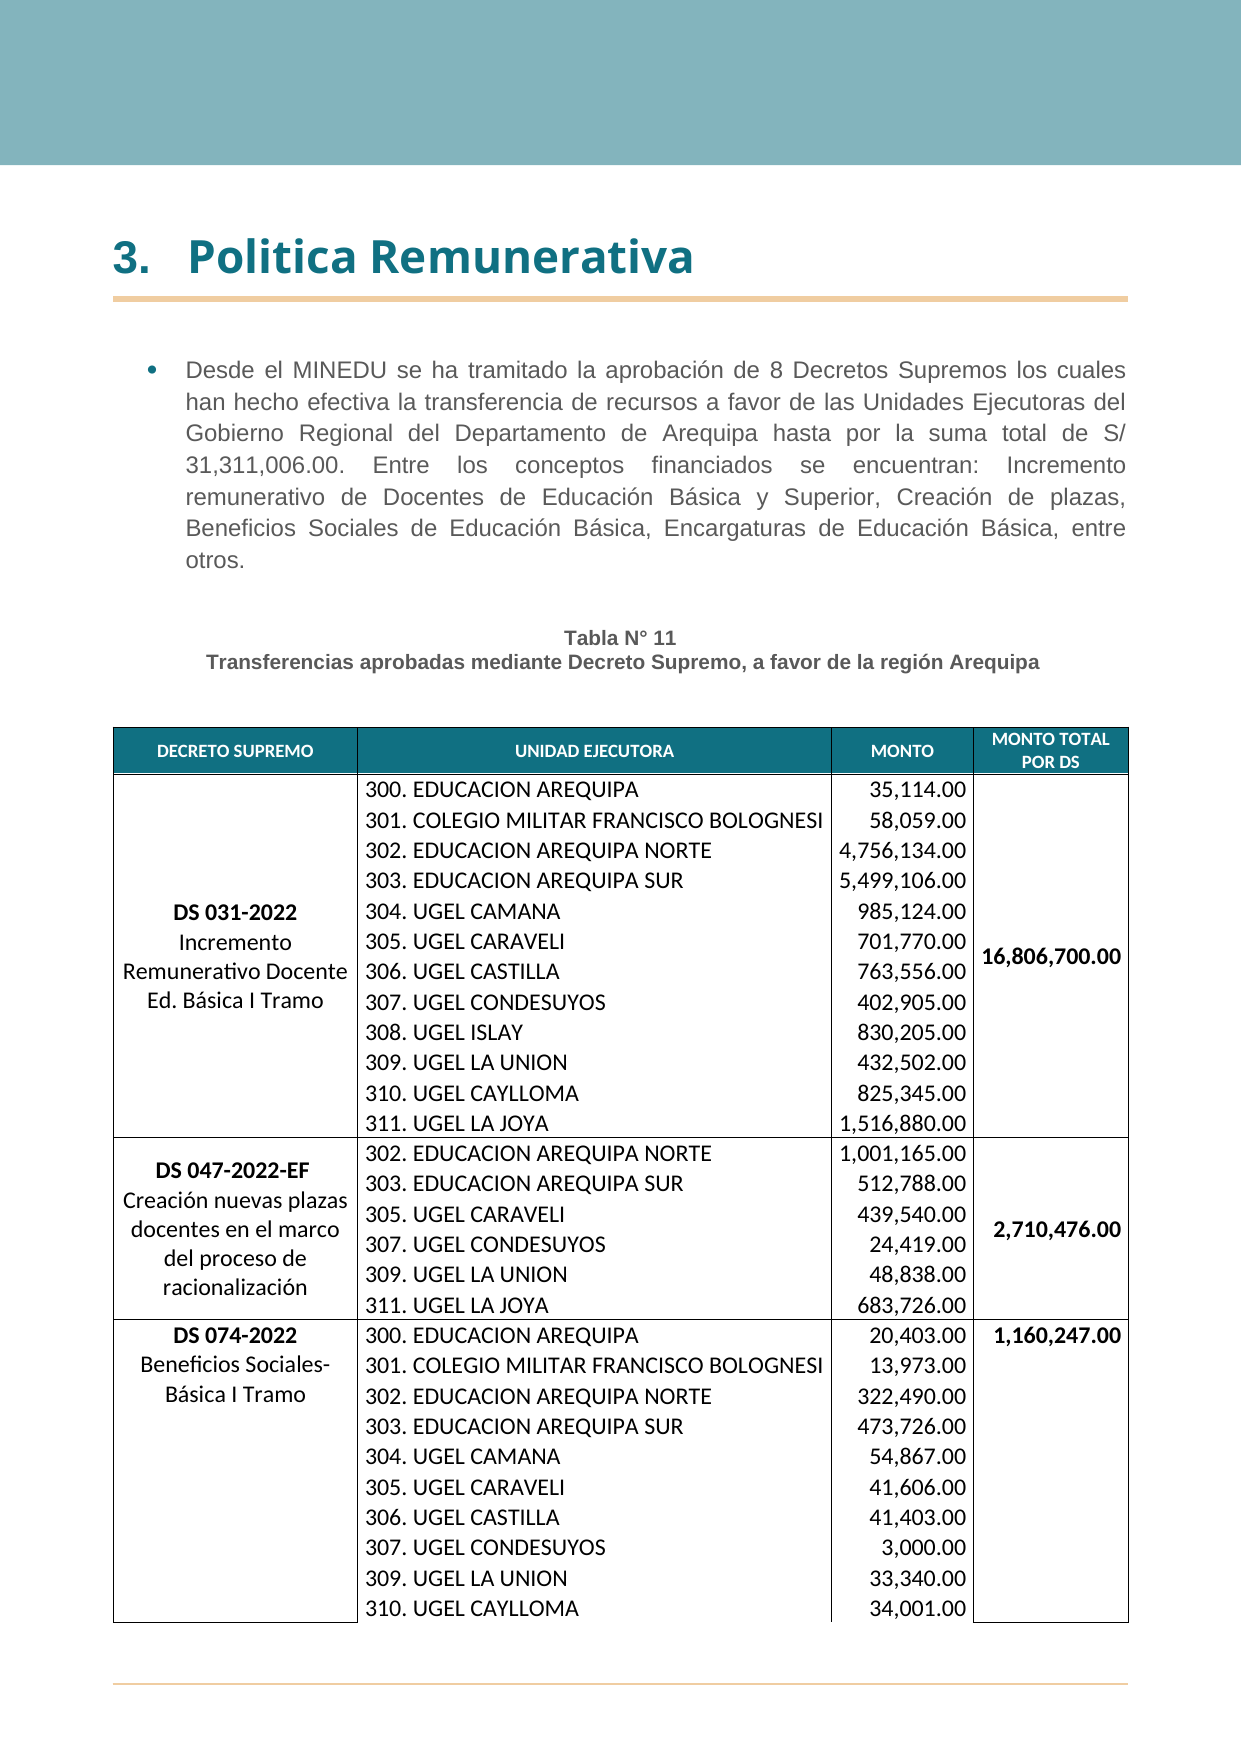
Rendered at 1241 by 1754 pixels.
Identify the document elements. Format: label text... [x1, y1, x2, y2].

table_cell 311. UGEL LA JOYA [358, 1107, 831, 1137]
table_cell 307. UGEL CONDESUYOS [358, 986, 831, 1016]
table_header MONTO TOTAL POR DS [974, 728, 1128, 773]
table_cell 310. UGEL CAYLLOMA [358, 1077, 831, 1107]
table_cell 2,710,476.00 [974, 1138, 1128, 1319]
table_header UNIDAD EJECUTORA [358, 728, 831, 773]
table_cell 309. UGEL LA UNION [358, 1259, 831, 1289]
table_cell DS 031-2022 Incremento Remunerativo Docente Ed. Básica I Tramo [114, 775, 357, 1137]
table_header DECRETO SUPREMO [114, 728, 357, 773]
table_cell 701,770.00 [832, 925, 973, 955]
table_cell 35,114.00 [832, 775, 973, 804]
table_cell 48,838.00 [832, 1259, 973, 1289]
table_cell 303. EDUCACION AREQUIPA SUR [358, 1168, 831, 1198]
text Tabla N° 11 [112, 626, 1128, 650]
table_cell 307. UGEL CONDESUYOS [358, 1531, 831, 1562]
table_cell 20,403.00 [832, 1320, 973, 1349]
table_cell 41,403.00 [832, 1501, 973, 1531]
table_cell 309. UGEL LA UNION [358, 1562, 831, 1592]
table_cell DS 074-2022 Beneficios Sociales- Básica I Tramo [114, 1320, 357, 1622]
table_cell 302. EDUCACION AREQUIPA NORTE [358, 1380, 831, 1410]
table_cell 33,340.00 [832, 1562, 973, 1592]
table_cell 303. EDUCACION AREQUIPA SUR [358, 1410, 831, 1440]
table_cell 1,160,247.00 [974, 1320, 1128, 1622]
subtitle Politica Remunerativa [112, 225, 1128, 302]
table_cell 310. UGEL CAYLLOMA [358, 1592, 831, 1622]
table_cell 683,726.00 [832, 1289, 973, 1319]
table_cell 309. UGEL LA UNION [358, 1046, 831, 1077]
table_cell 24,419.00 [832, 1228, 973, 1258]
table_cell 322,490.00 [832, 1380, 973, 1410]
table_cell 763,556.00 [832, 955, 973, 986]
list Desde el MINEDU se ha tramitado la aprobación de 8 Decretos Supremos los cuales han hecho efectiva la transferencia de recursos a favor de las Unidades Ejecutoras del Gobierno Regional del Departamento de Arequipa hasta por la suma total de S/ 31,311,006.00. Entre los conceptos financiados se encuentran: Incremento remunerativo de Docentes de Educación Básica y Superior, Creación de plazas, Beneficios Sociales de Educación Básica, Encargaturas de Educación Básica, entre otros. [148, 356, 1128, 574]
table_cell 16,806,700.00 [974, 775, 1128, 1137]
table_cell 305. UGEL CARAVELI [358, 1198, 831, 1228]
table_cell 301. COLEGIO MILITAR FRANCISCO BOLOGNESI [358, 1349, 831, 1380]
table_cell 306. UGEL CASTILLA [358, 1501, 831, 1531]
table_cell 985,124.00 [832, 895, 973, 925]
table_cell 439,540.00 [832, 1198, 973, 1228]
table_cell 402,905.00 [832, 986, 973, 1016]
table_cell 300. EDUCACION AREQUIPA [358, 775, 831, 804]
table_header MONTO [832, 728, 973, 773]
table_cell 58,059.00 [832, 804, 973, 834]
table_cell 304. UGEL CAMANA [358, 895, 831, 925]
table_cell 311. UGEL LA JOYA [358, 1289, 831, 1319]
table_cell 308. UGEL ISLAY [358, 1016, 831, 1046]
table_cell 307. UGEL CONDESUYOS [358, 1228, 831, 1258]
table_cell 13,973.00 [832, 1349, 973, 1380]
table_cell 3,000.00 [832, 1531, 973, 1562]
table_cell 4,756,134.00 [832, 834, 973, 864]
table_cell 305. UGEL CARAVELI [358, 925, 831, 955]
table_cell 301. COLEGIO MILITAR FRANCISCO BOLOGNESI [358, 804, 831, 834]
table_cell 300. EDUCACION AREQUIPA [358, 1320, 831, 1349]
table_cell 1,001,165.00 [832, 1138, 973, 1167]
table_cell 302. EDUCACION AREQUIPA NORTE [358, 834, 831, 864]
table_cell DS 047-2022-EF Creación nuevas plazas docentes en el marco del proceso de racionalización [114, 1138, 357, 1319]
table_cell 5,499,106.00 [832, 864, 973, 895]
table_cell 512,788.00 [832, 1168, 973, 1198]
table_cell 41,606.00 [832, 1471, 973, 1501]
table_cell 825,345.00 [832, 1077, 973, 1107]
table_cell 306. UGEL CASTILLA [358, 955, 831, 986]
table_cell 302. EDUCACION AREQUIPA NORTE [358, 1138, 831, 1167]
table_cell 1,516,880.00 [832, 1107, 973, 1137]
table_cell 303. EDUCACION AREQUIPA SUR [358, 864, 831, 895]
table_cell 473,726.00 [832, 1410, 973, 1440]
table_cell 34,001.00 [832, 1592, 973, 1622]
table_cell 432,502.00 [832, 1046, 973, 1077]
table_cell 830,205.00 [832, 1016, 973, 1046]
table_cell 54,867.00 [832, 1440, 973, 1471]
text Transferencias aprobadas mediante Decreto Supremo, a favor de la región Arequipa [112, 650, 1128, 674]
table_cell 304. UGEL CAMANA [358, 1440, 831, 1471]
table_cell 305. UGEL CARAVELI [358, 1471, 831, 1501]
